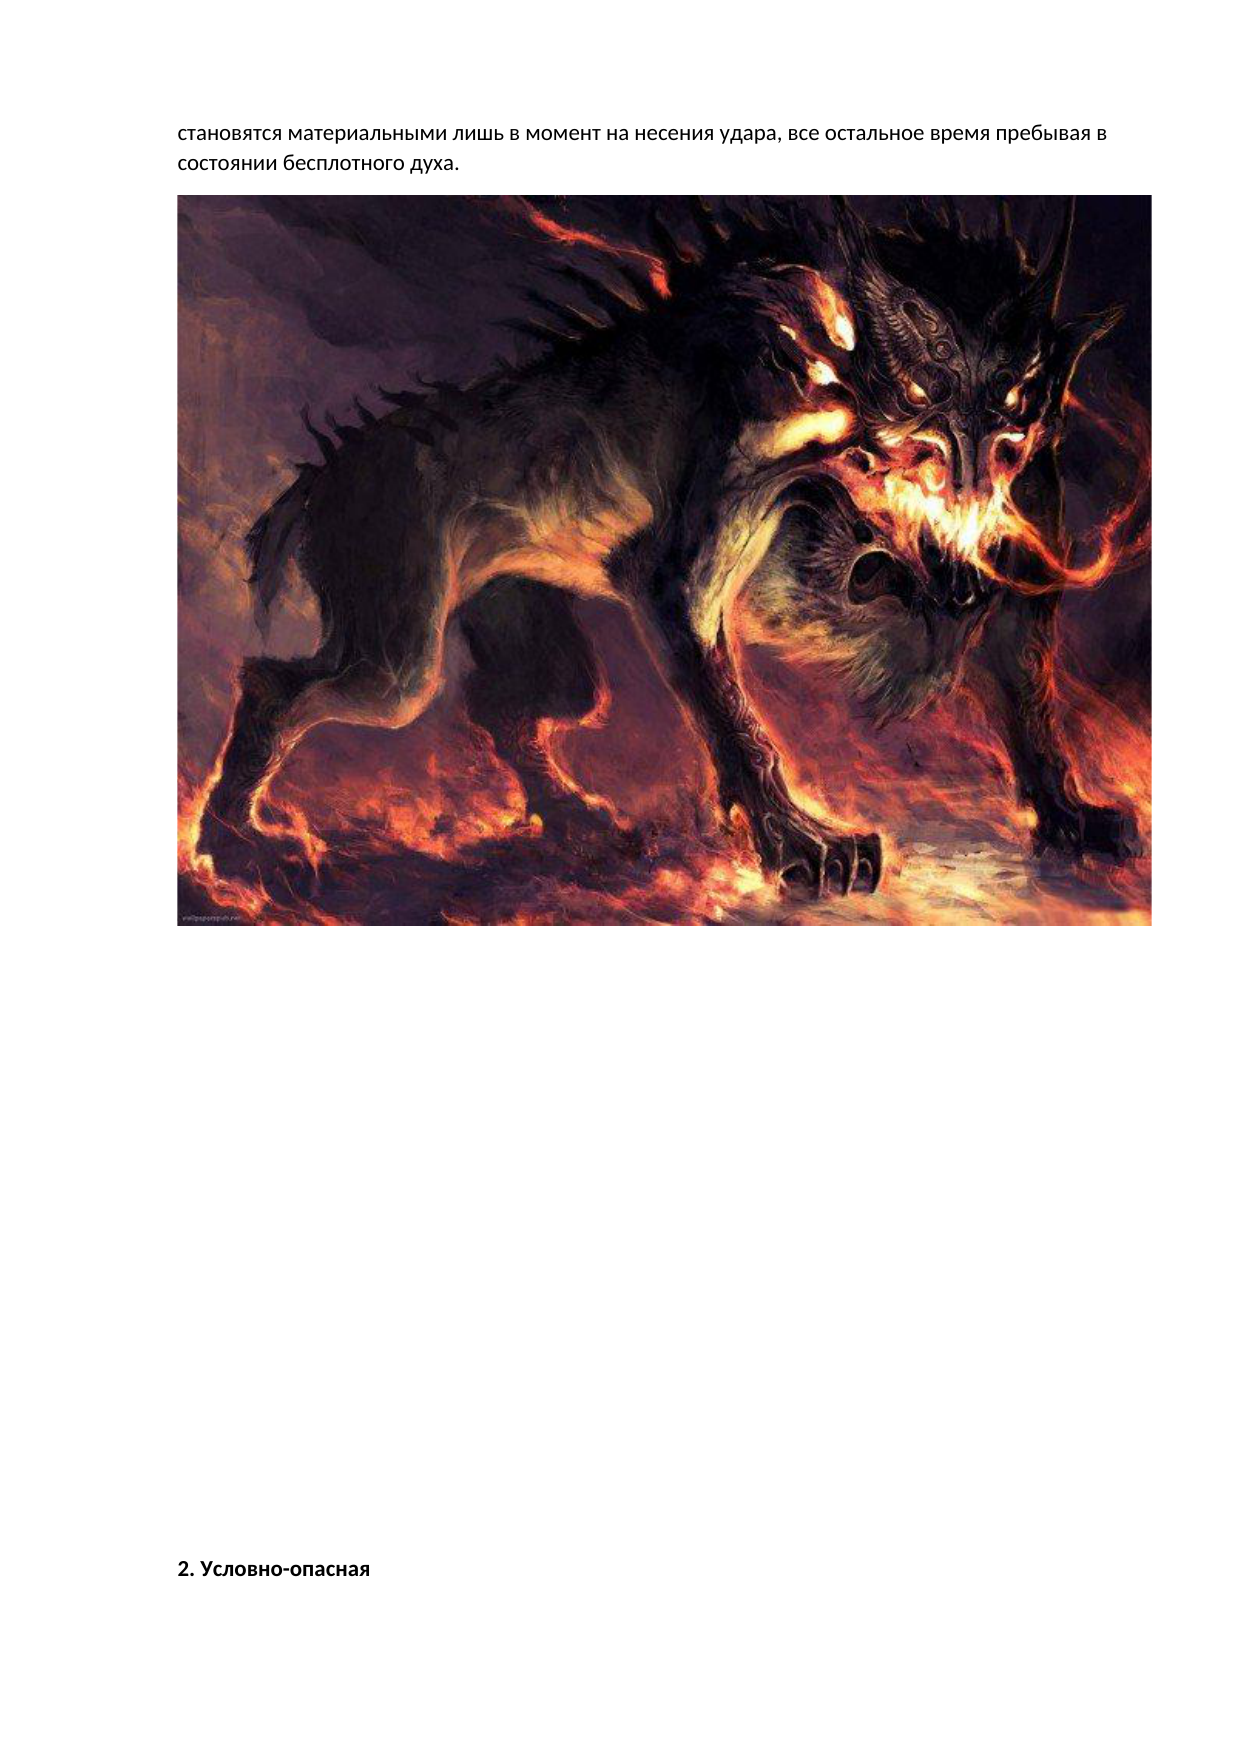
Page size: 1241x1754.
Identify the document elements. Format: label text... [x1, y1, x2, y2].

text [177, 118, 1152, 176]
text 2. Условно-опасная [177, 1554, 1152, 1582]
picture [177, 195, 1152, 926]
